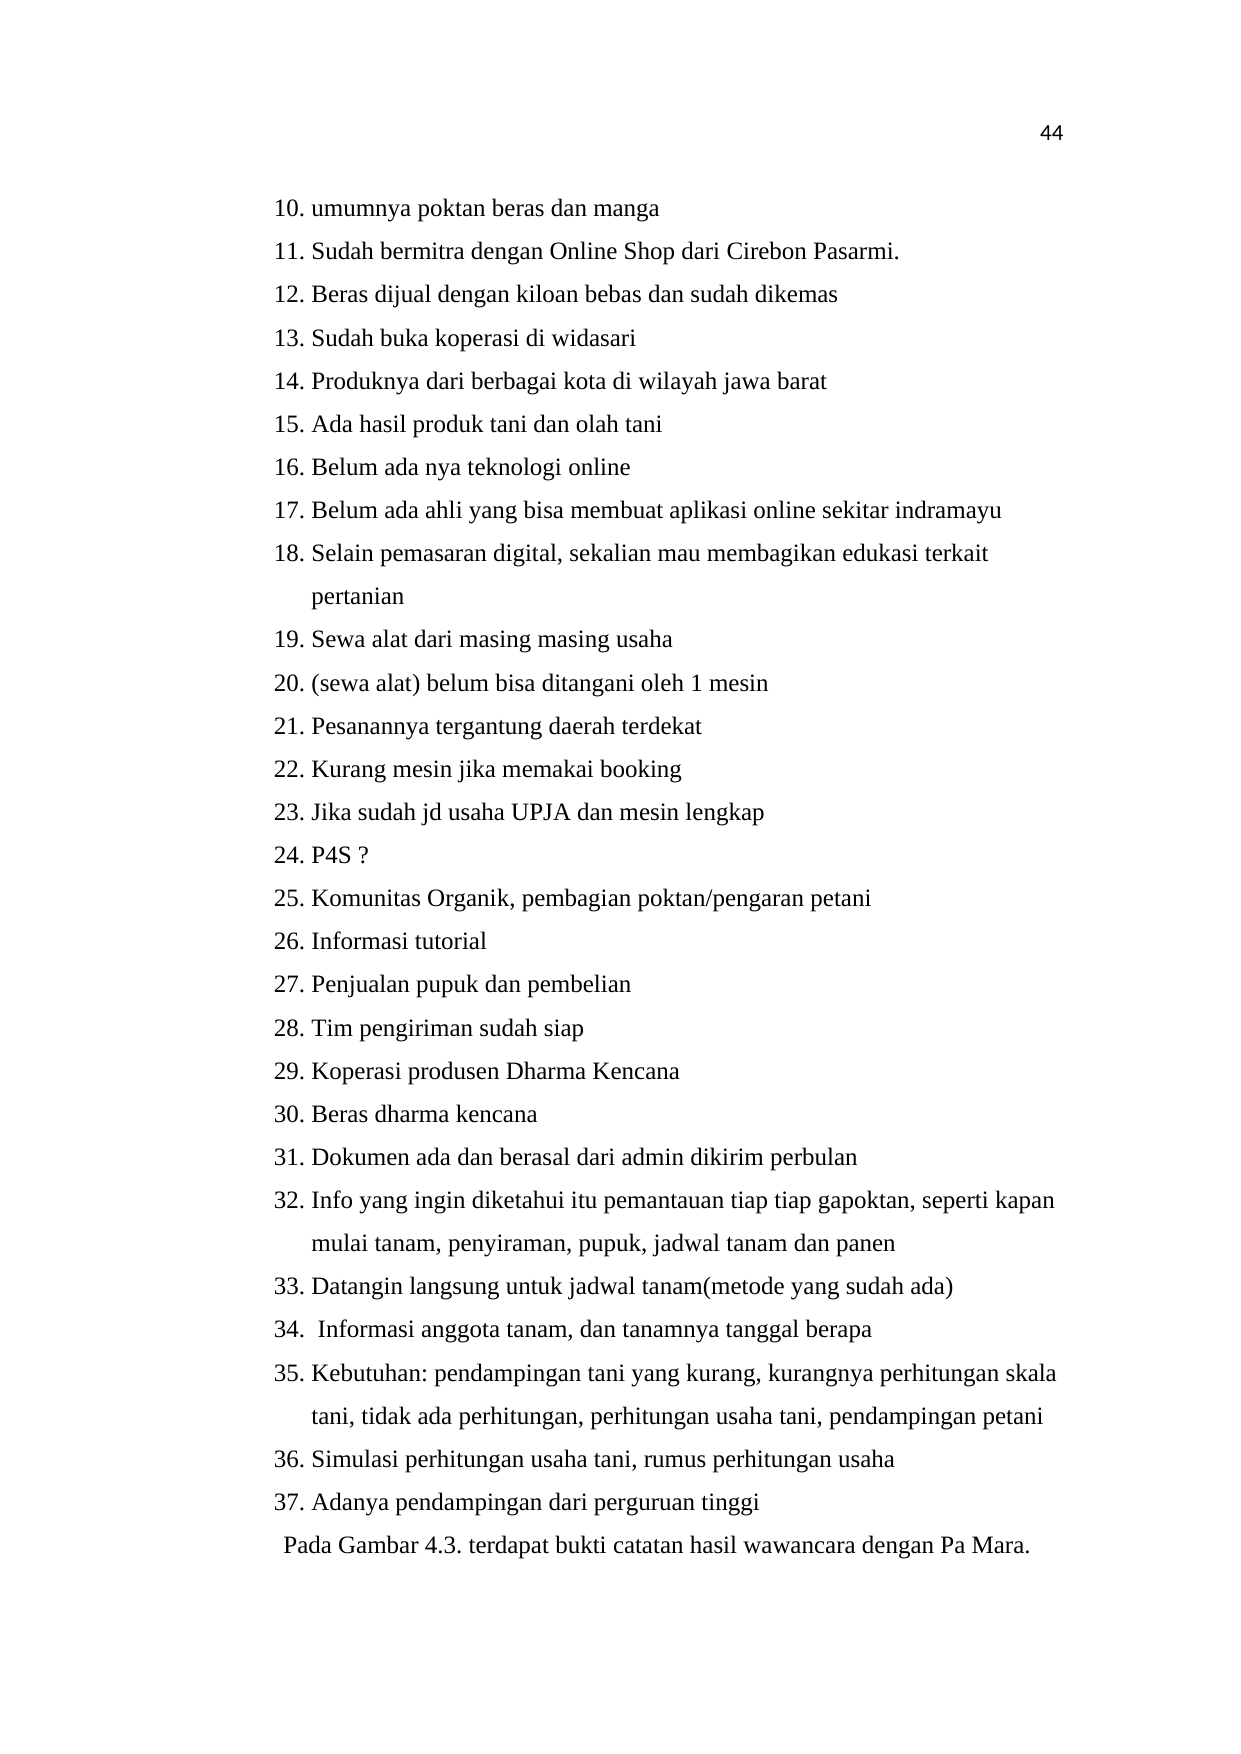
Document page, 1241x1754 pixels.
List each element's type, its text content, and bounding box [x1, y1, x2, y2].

list Simulasi perhitungan usaha tani, rumus perhitungan usaha [274, 1444, 1063, 1473]
list umumnya poktan beras dan manga [274, 193, 1063, 222]
list Dokumen ada dan berasal dari admin dikirim perbulan [274, 1142, 1063, 1171]
list Sudah bermitra dengan Online Shop dari Cirebon Pasarmi. [274, 236, 1063, 265]
list Belum ada ahli yang bisa membuat aplikasi online sekitar indramayu [274, 495, 1063, 524]
list Informasi tutorial [274, 926, 1063, 955]
list Datangin langsung untuk jadwal tanam(metode yang sudah ada) [274, 1271, 1063, 1300]
list Beras dijual dengan kiloan bebas dan sudah dikemas [274, 279, 1063, 308]
list Selain pemasaran digital, sekalian mau membagikan edukasi terkait pertanian [274, 538, 1063, 610]
list Kebutuhan: pendampingan tani yang kurang, kurangnya perhitungan skala tani, tidak ada perhitungan, perhitungan usaha tani, pendampingan petani [274, 1358, 1063, 1429]
list Belum ada nya teknologi online [274, 452, 1063, 481]
list Sewa alat dari masing masing usaha [274, 624, 1063, 653]
list (sewa alat) belum bisa ditangani oleh 1 mesin [274, 668, 1063, 696]
list Komunitas Organik, pembagian poktan/pengaran petani [274, 883, 1063, 912]
list Koperasi produsen Dharma Kencana [274, 1056, 1063, 1084]
list Pesanannya tergantung daerah terdekat [274, 711, 1063, 739]
list Ada hasil produk tani dan olah tani [274, 409, 1063, 438]
list Beras dharma kencana [274, 1099, 1063, 1128]
list Produknya dari berbagai kota di wilayah jawa barat [274, 366, 1063, 394]
list Jika sudah jd usaha UPJA dan mesin lengkap [274, 797, 1063, 826]
list Tim pengiriman sudah siap [274, 1013, 1063, 1041]
list Info yang ingin diketahui itu pemantauan tiap tiap gapoktan, seperti kapan mulai tanam, penyiraman, pupuk, jadwal tanam dan panen [274, 1185, 1063, 1257]
list Pada Gambar 4.3. terdapat bukti catatan hasil wawancara dengan Pa Mara. [236, 1530, 1063, 1559]
list Informasi anggota tanam, dan tanamnya tanggal berapa [274, 1314, 1063, 1343]
list P4S ? [274, 840, 1063, 869]
list Adanya pendampingan dari perguruan tinggi [274, 1487, 1063, 1516]
list Penjualan pupuk dan pembelian [274, 969, 1063, 998]
list Sudah buka koperasi di widasari [274, 323, 1063, 351]
list Kurang mesin jika memakai booking [274, 754, 1063, 783]
